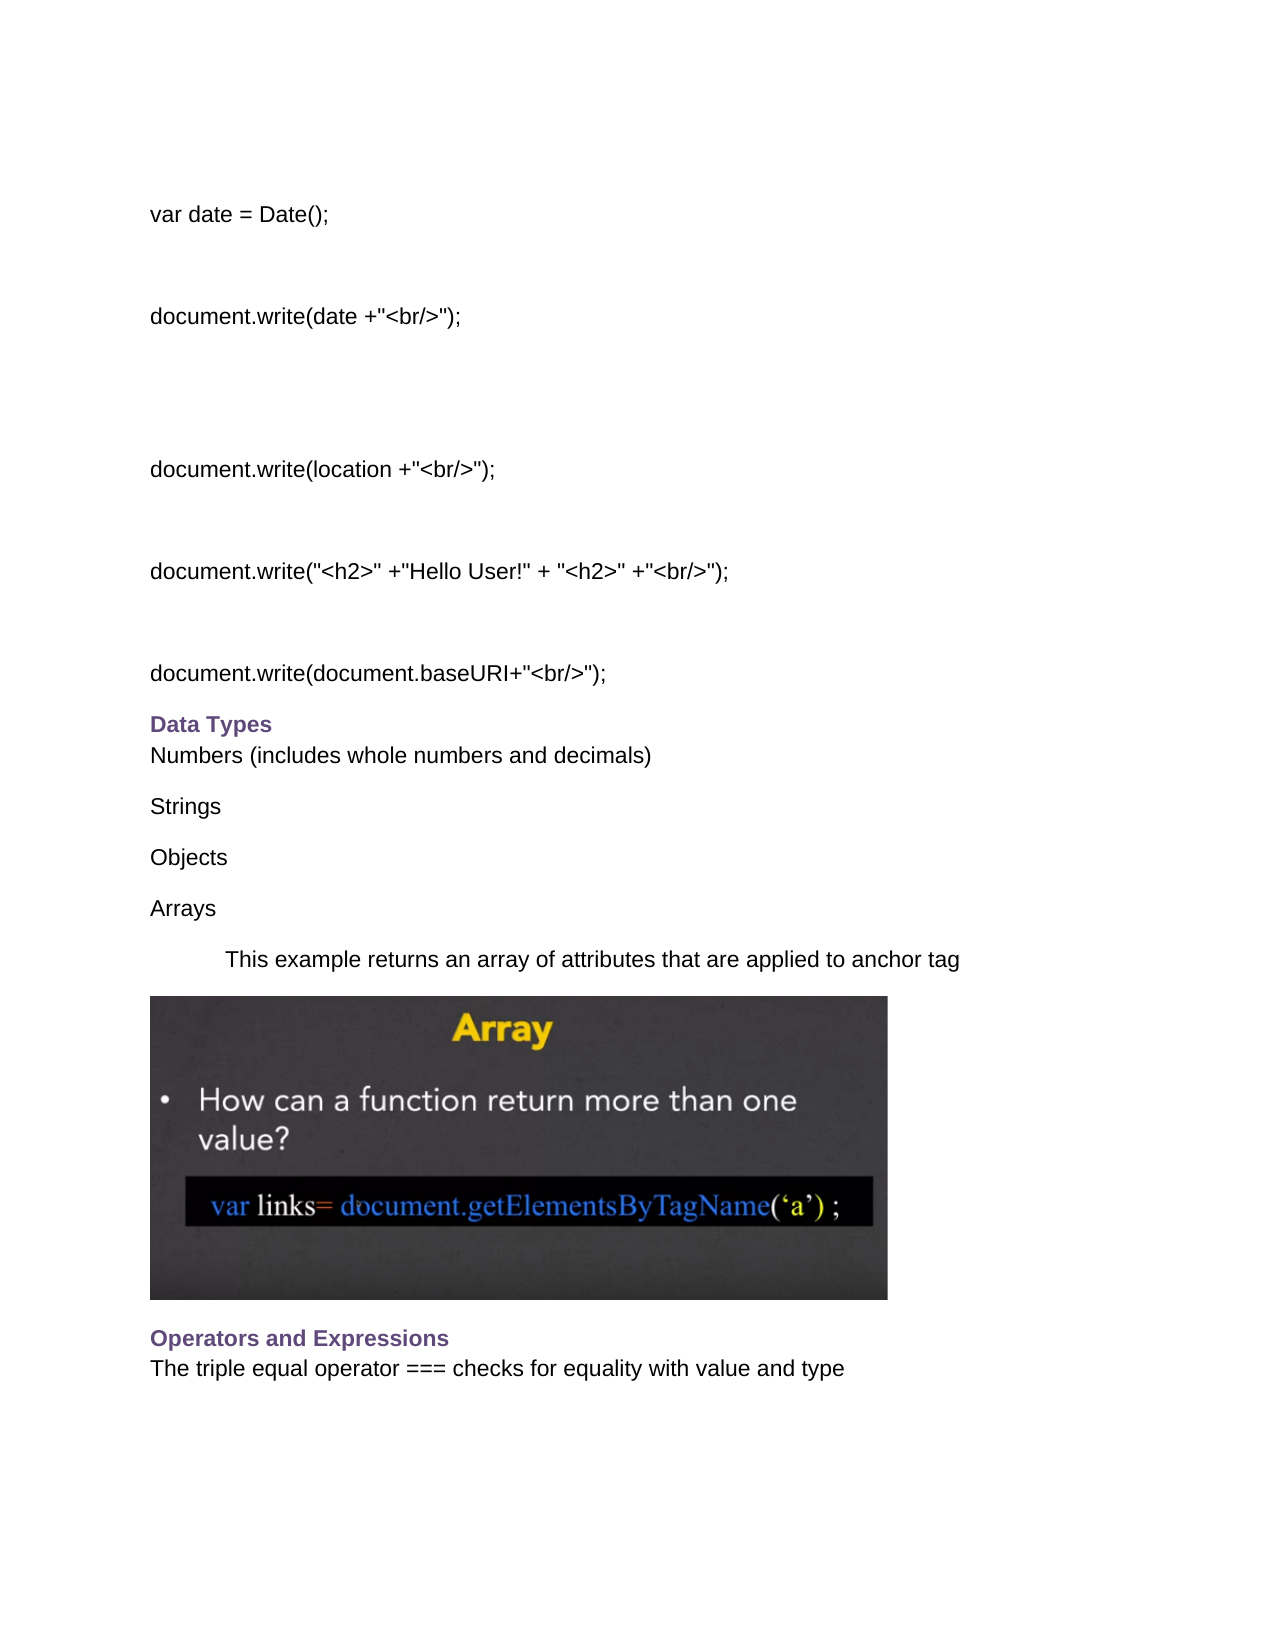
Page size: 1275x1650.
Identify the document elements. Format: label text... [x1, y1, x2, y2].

text var date = Date(); [150, 201, 1125, 227]
text Arrays [150, 895, 1125, 921]
text document.write(date +"<br/>"); [150, 303, 1125, 329]
subtitle Data Types [150, 711, 1125, 738]
text document.write(location +"<br/>"); [150, 456, 1125, 483]
text Numbers (includes whole numbers and decimals) [150, 742, 1125, 768]
text Objects [150, 844, 1125, 870]
subtitle Operators and Expressions [150, 1325, 1125, 1351]
text This example returns an array of attributes that are applied to anchor tag [150, 946, 1125, 972]
text Strings [150, 793, 1125, 819]
text document.write("<h2>" +"Hello User!" + "<h2>" +"<br/>"); [150, 558, 1125, 585]
text The triple equal operator === checks for equality with value and type [150, 1355, 1125, 1381]
picture [150, 996, 888, 1300]
text document.write(document.baseURI+"<br/>"); [150, 660, 1125, 687]
